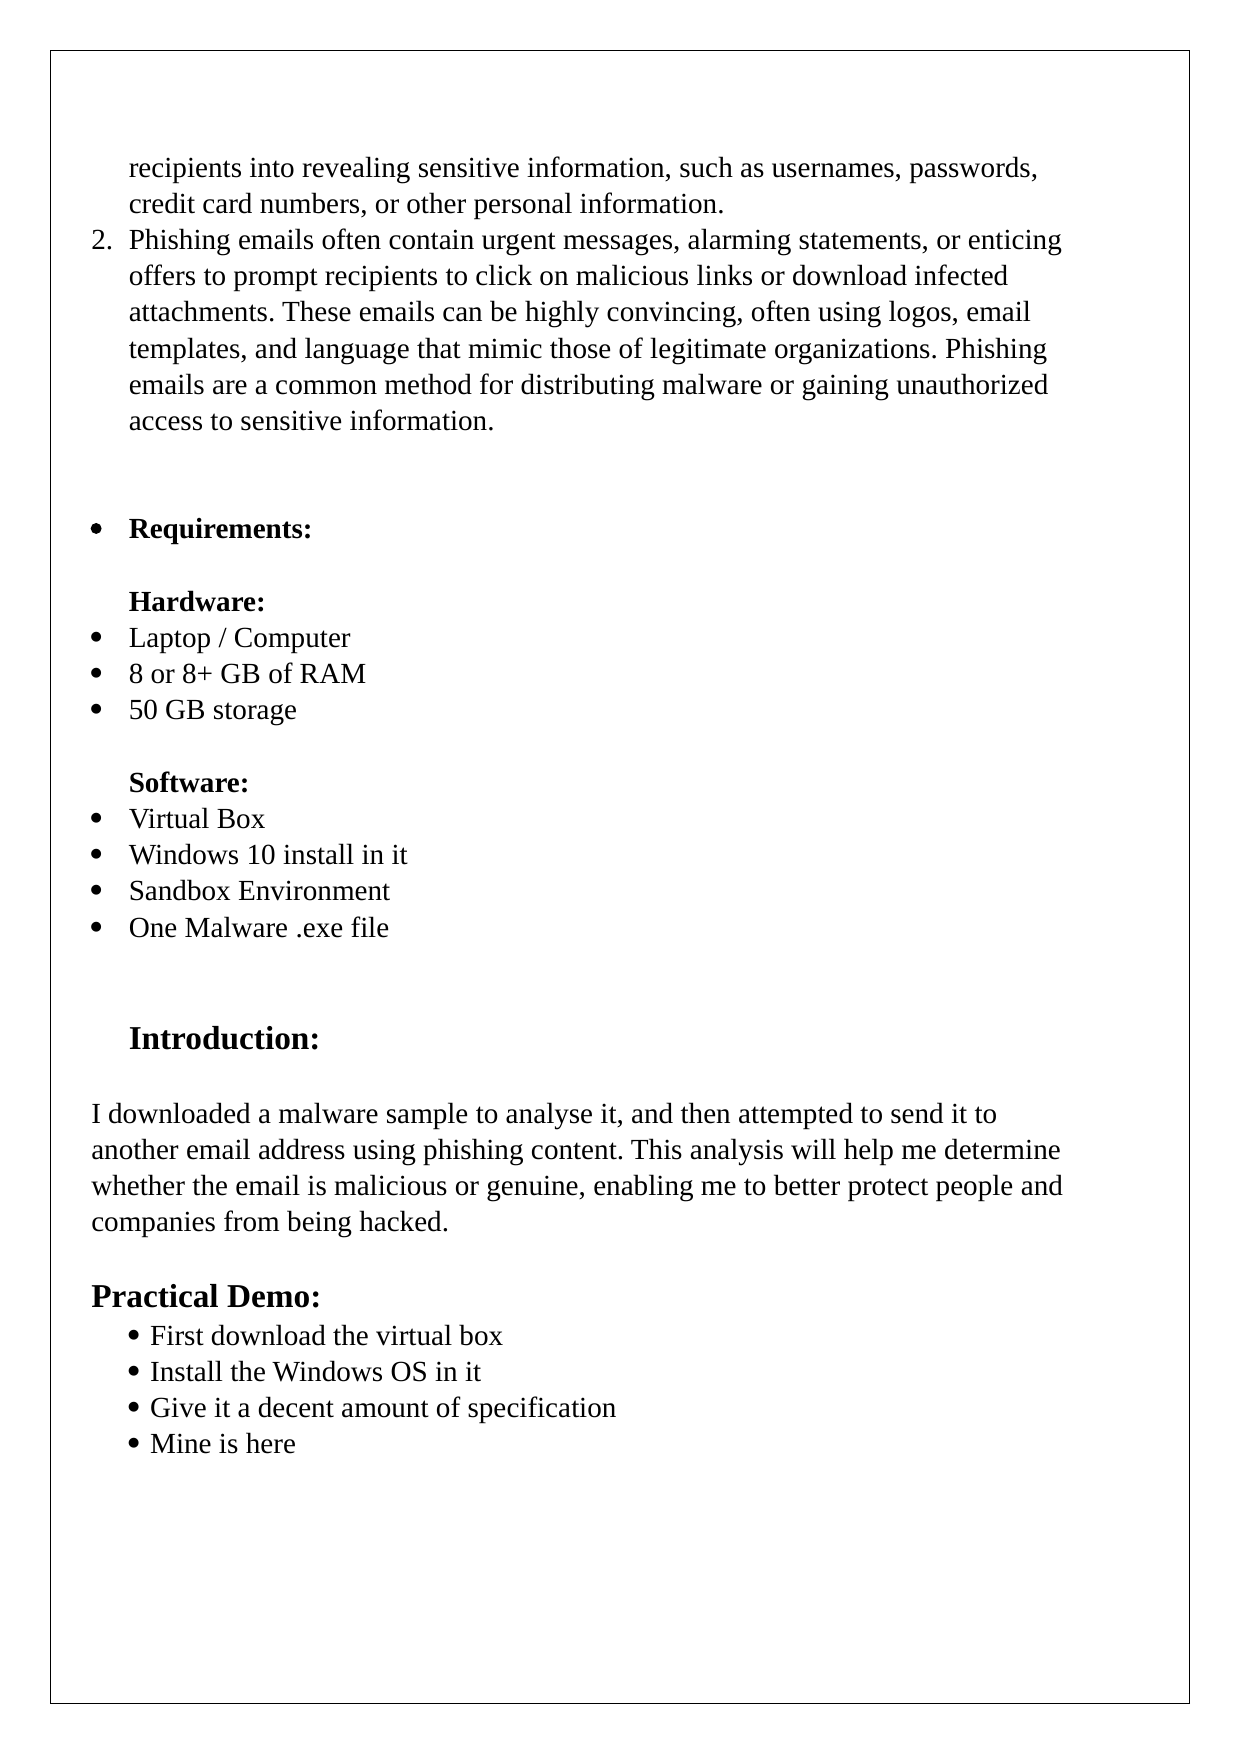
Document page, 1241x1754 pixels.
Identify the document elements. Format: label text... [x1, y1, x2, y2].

list Phishing emails often contain urgent messages, alarming statements, or enticing offers to prompt recipients to click on malicious links or download infected attachments. These emails can be highly convincing, often using logos, email templates, and language that mimic those of legitimate organizations. Phishing emails are a common method for distributing malware or gaining unauthorized access to sensitive information. [91, 222, 1090, 437]
list Laptop / Computer [91, 620, 1090, 654]
list Requirements: [91, 511, 1090, 545]
list Mine is here [128, 1427, 1090, 1460]
list Give it a decent amount of specification [128, 1390, 1090, 1424]
list Hardware: [128, 584, 1090, 617]
list 8 or 8+ GB of RAM [91, 656, 1090, 690]
list Sandbox Environment [91, 873, 1090, 907]
list Install the Windows OS in it [128, 1354, 1090, 1388]
list Practical Demo: [91, 1277, 1090, 1315]
list One Malware .exe file [91, 910, 1090, 943]
list First download the virtual box [128, 1318, 1090, 1352]
list Virtual Box [91, 801, 1090, 835]
list Introduction: [128, 1018, 1090, 1057]
list I downloaded a malware sample to analyse it, and then attempted to send it to another email address using phishing content. This analysis will help me determine whether the email is malicious or genuine, enabling me to better protect people and companies from being hacked. [91, 1096, 1090, 1238]
list Windows 10 install in it [91, 837, 1090, 871]
list 50 GB storage [91, 692, 1090, 726]
list Software: [128, 765, 1090, 798]
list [91, 150, 1090, 220]
